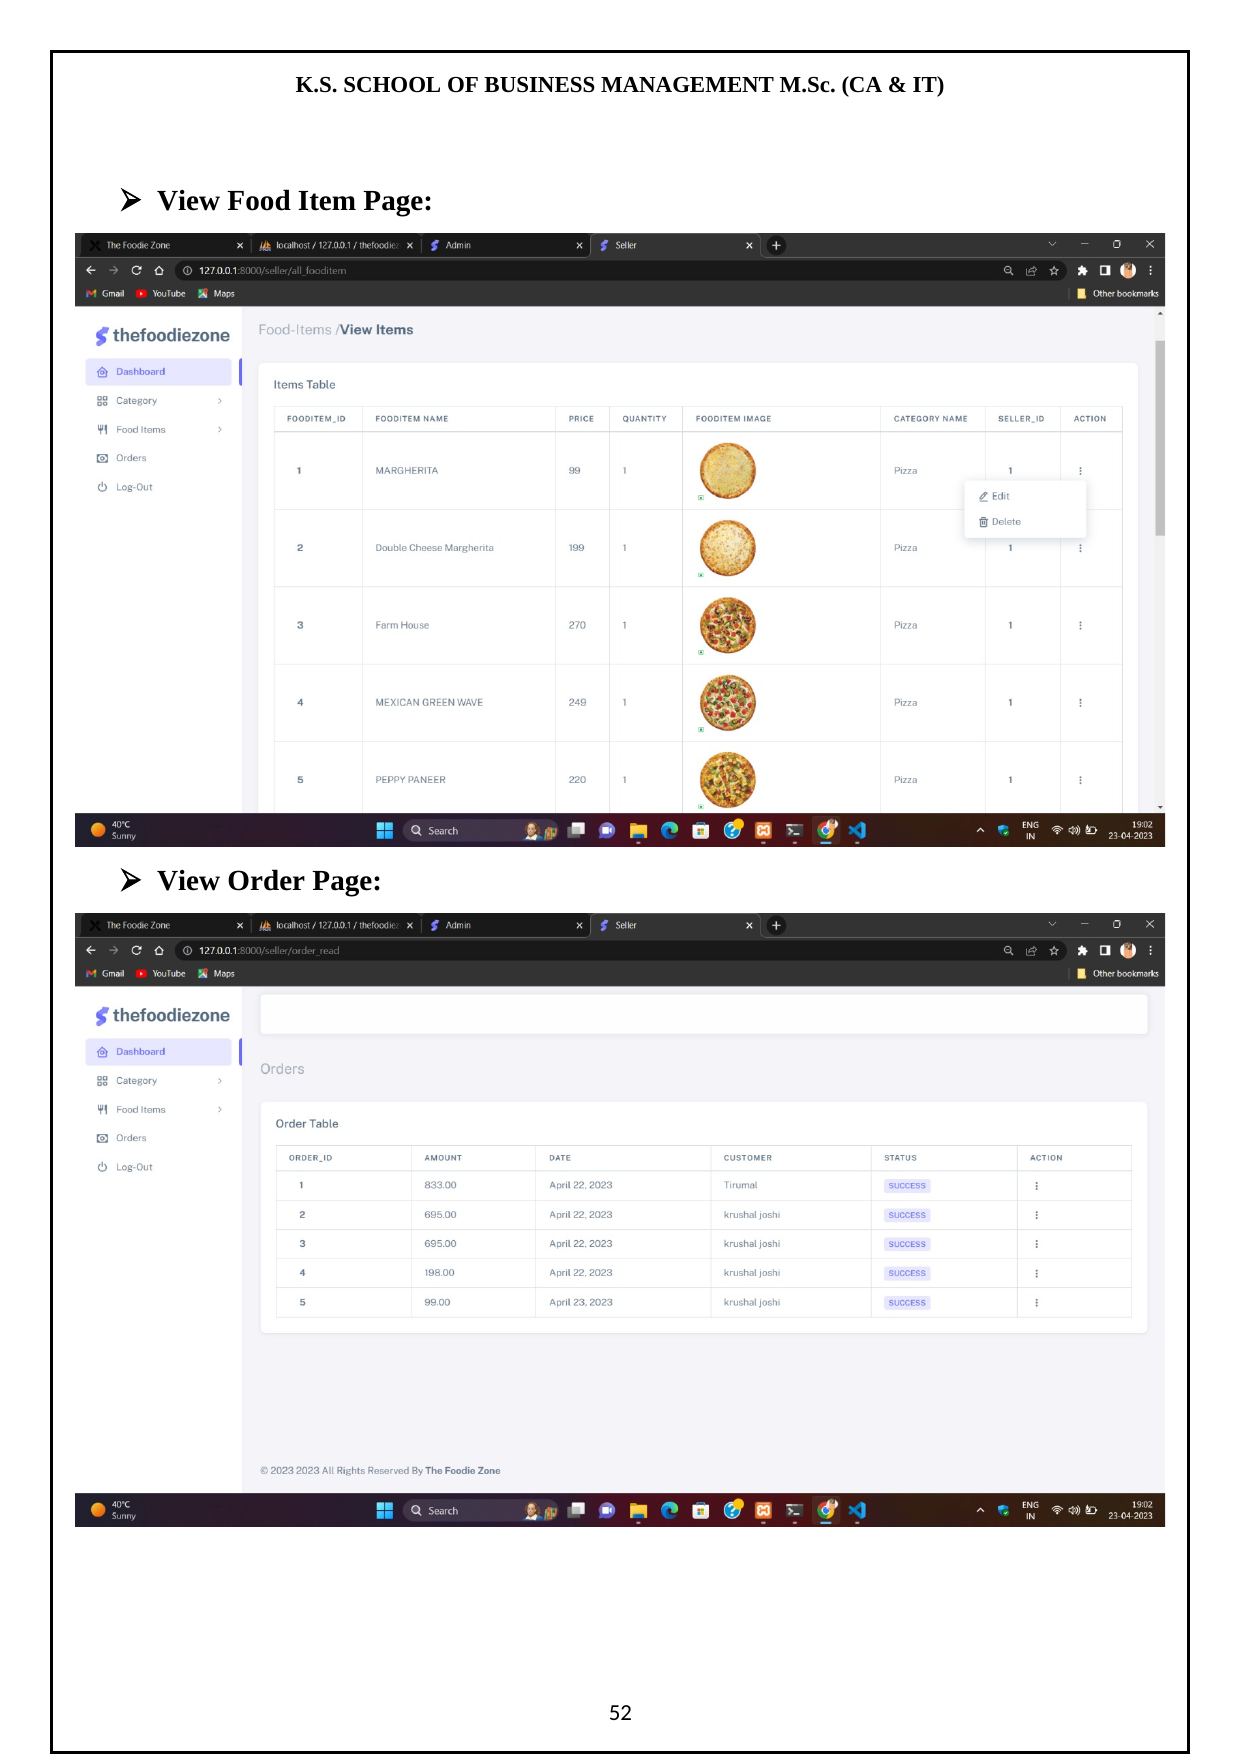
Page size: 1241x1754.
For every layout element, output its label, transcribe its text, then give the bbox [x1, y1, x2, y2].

picture [75, 913, 1166, 1527]
list View Order Page: [119, 863, 1165, 897]
picture [75, 233, 1166, 847]
list View Food Item Page: [119, 183, 1165, 216]
